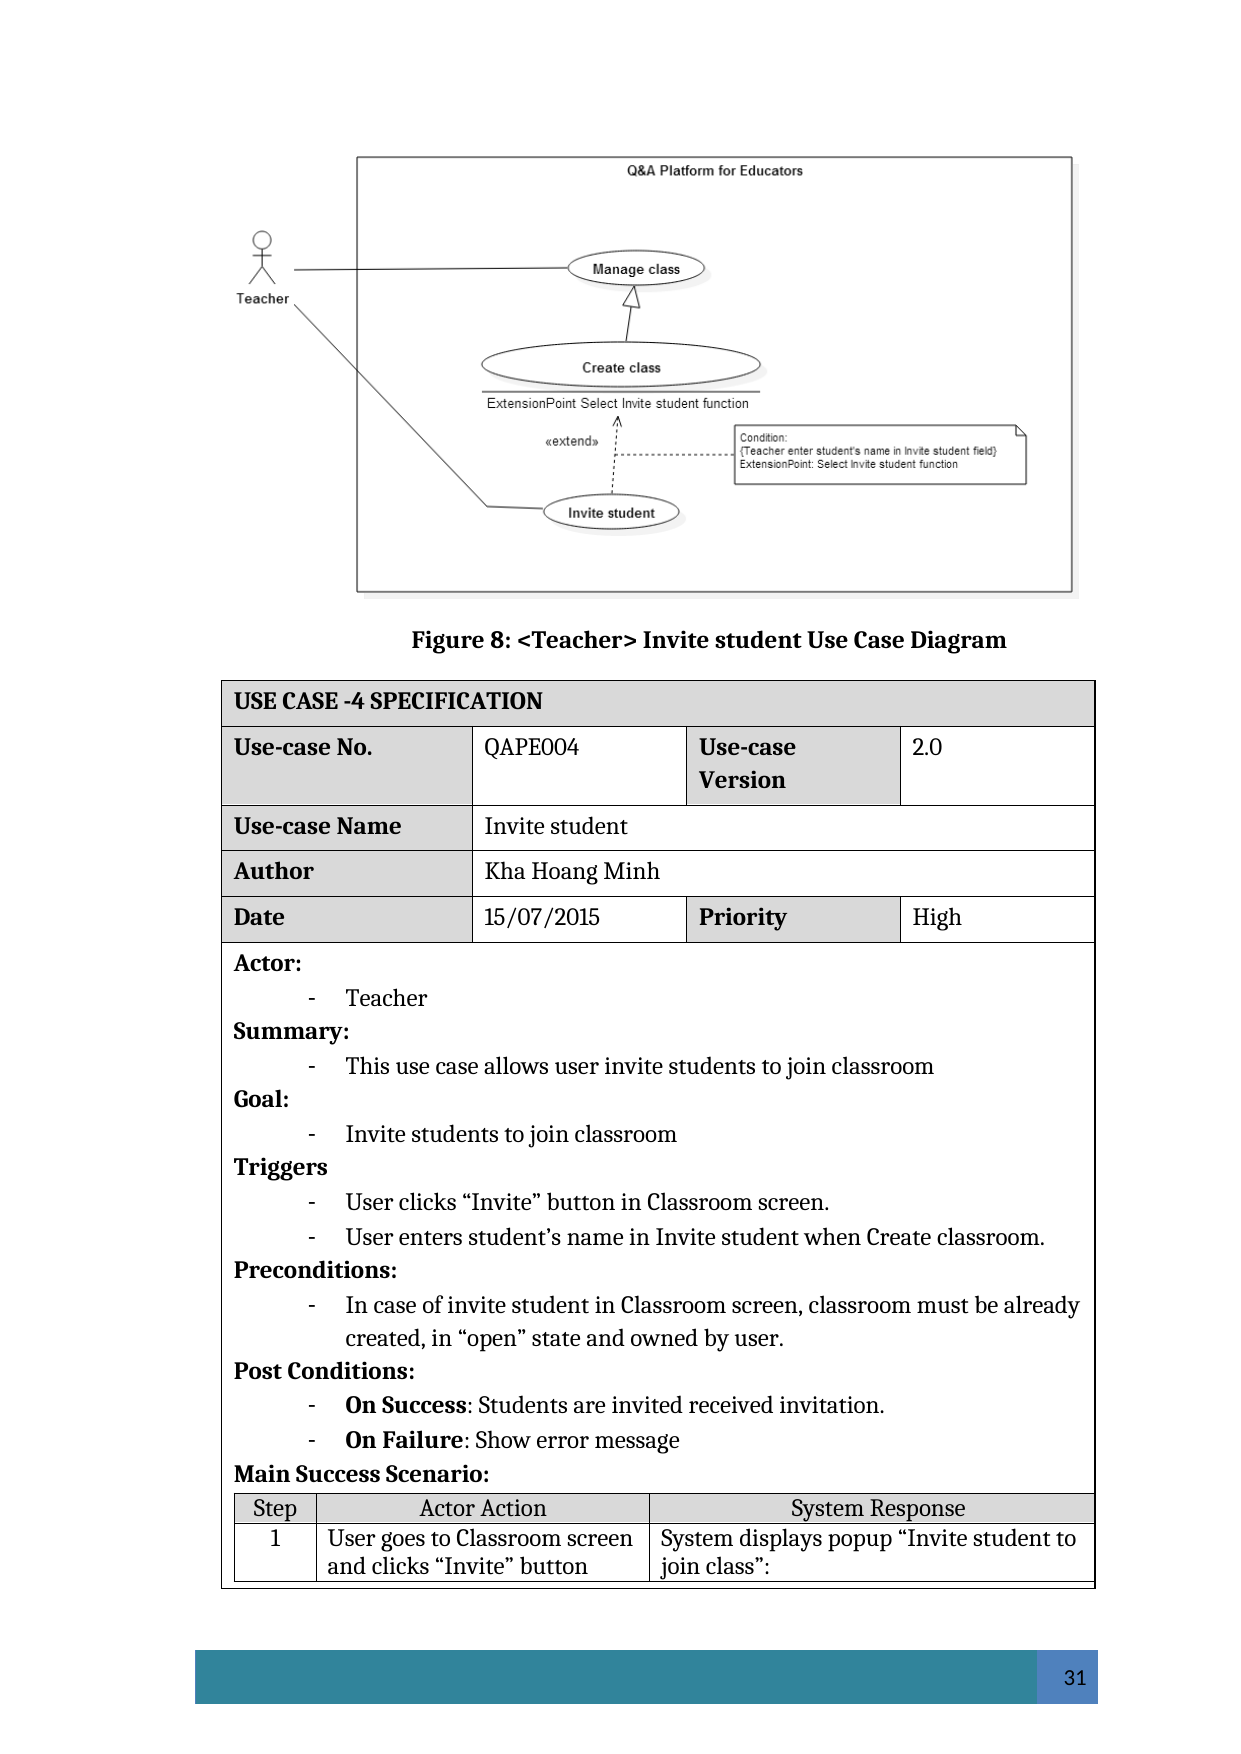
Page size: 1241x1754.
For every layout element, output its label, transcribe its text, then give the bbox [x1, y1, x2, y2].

text Figure 8: <Teacher> Invite student Use Case Diagram [222, 626, 1122, 655]
table_header USE CASE -4 SPECIFICATION [222, 681, 1094, 726]
table_cell QAPE004 [473, 727, 686, 804]
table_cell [222, 943, 1094, 1588]
table_cell Kha Hoang Minh [473, 851, 1094, 896]
table_cell High [901, 897, 1094, 942]
table_cell Date [222, 897, 472, 942]
table_cell Use-case Version [687, 727, 900, 804]
table_cell Use-case Name [222, 806, 472, 850]
table_cell Use-case No. [222, 727, 472, 804]
table_cell Author [222, 851, 472, 896]
table_cell Invite student [473, 806, 1094, 850]
table_cell Priority [687, 897, 900, 942]
table_cell 2.0 [901, 727, 1094, 804]
picture [221, 147, 1082, 602]
table_cell 15/07/2015 [473, 897, 686, 942]
